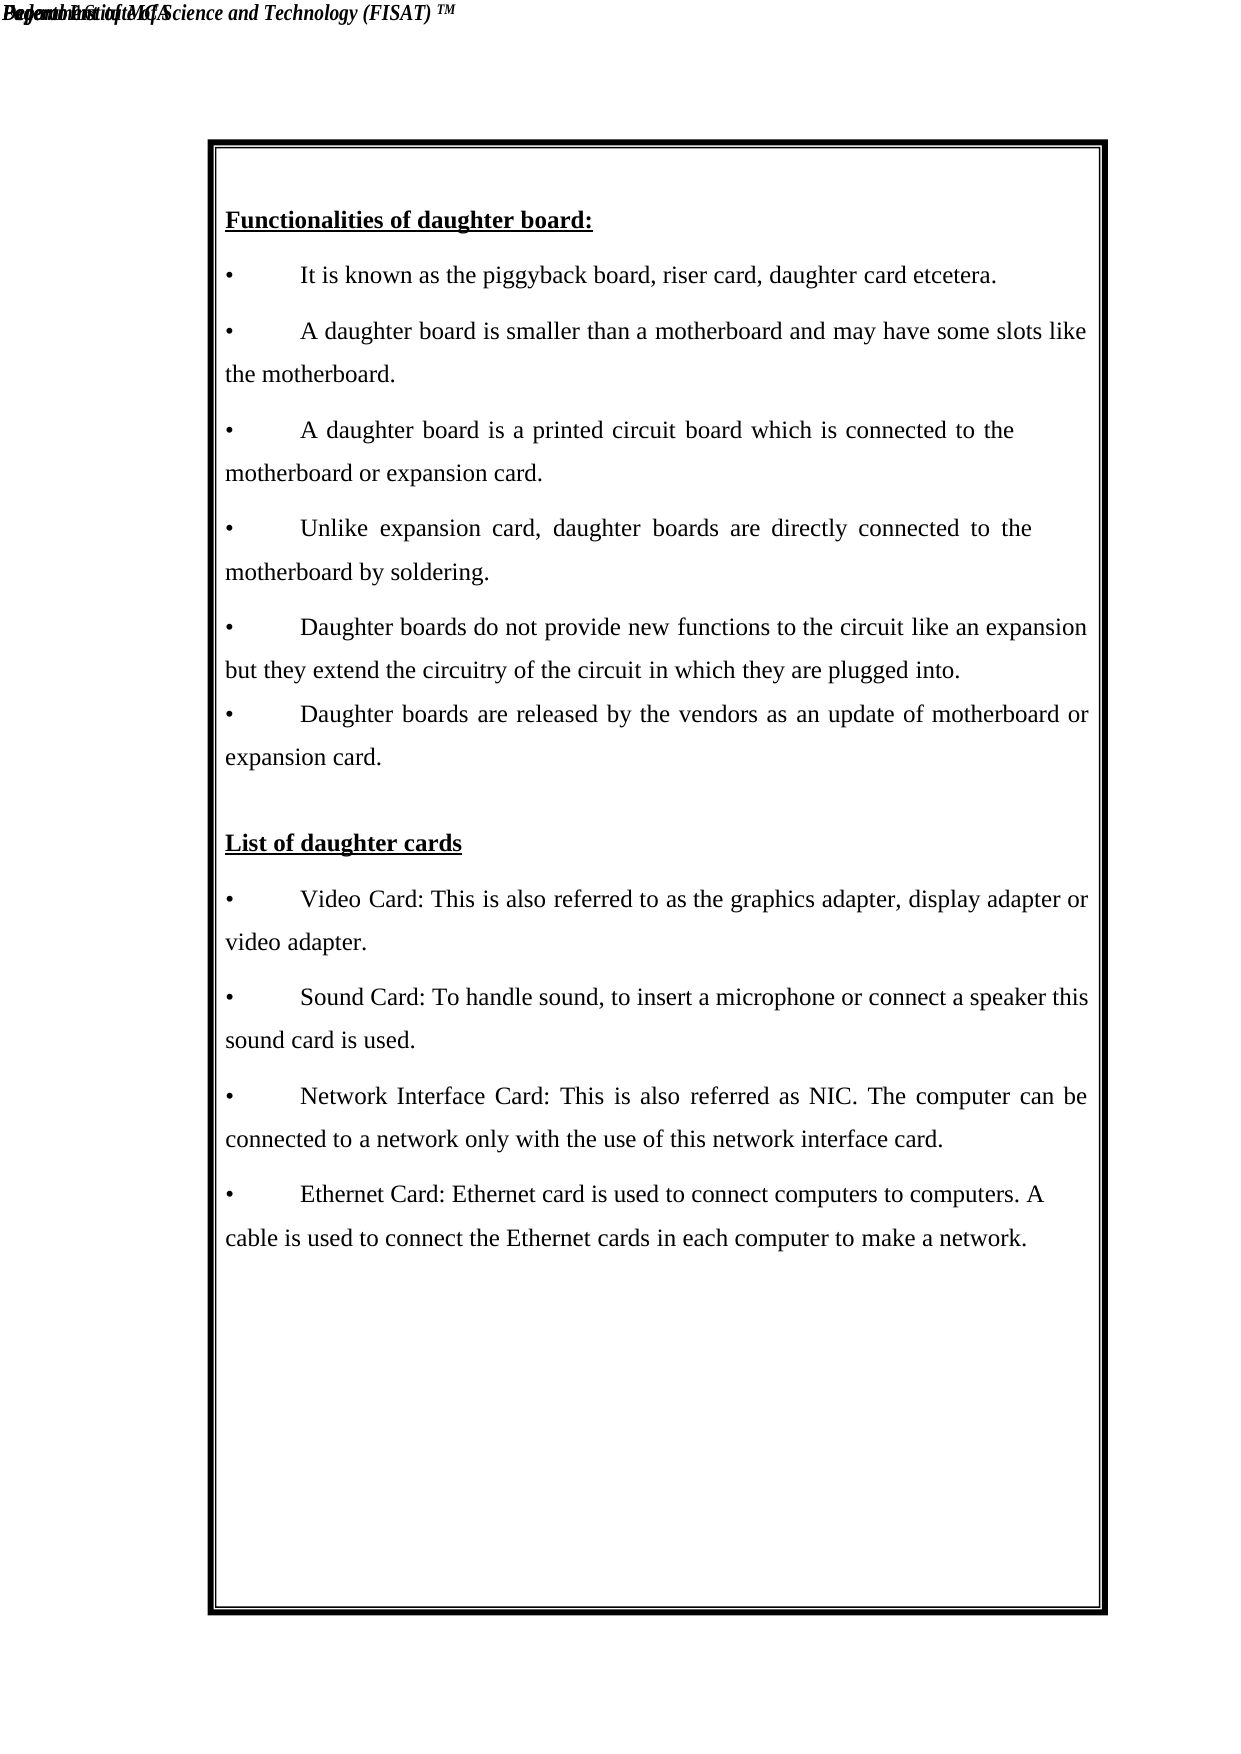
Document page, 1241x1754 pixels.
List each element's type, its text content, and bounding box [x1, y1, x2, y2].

subtitle Functionalities of daughter board: [225, 205, 1105, 234]
list Network Interface Card: This is also referred as NIC. The computer can be connected to a network only with the use of this network interface card. [225, 1081, 1089, 1153]
list Unlike expansion card, daughter boards are directly connected to the motherboard by soldering. [225, 513, 1090, 585]
list Daughter boards do not provide new functions to the circuit like an expansion but they extend the circuitry of the circuit in which they are plugged into. [225, 612, 1090, 684]
subtitle List of daughter cards [225, 828, 1105, 857]
list A daughter board is a printed circuit board which is connected to the motherboard or expansion card. [225, 415, 1090, 487]
list A daughter board is smaller than a motherboard and may have some slots like the motherboard. [225, 316, 1089, 388]
list Sound Card: To handle sound, to insert a microphone or connect a speaker this sound card is used. [225, 982, 1090, 1054]
list Video Card: This is also referred to as the graphics adapter, display adapter or video adapter. [225, 884, 1090, 956]
list Ethernet Card: Ethernet card is used to connect computers to computers. A cable is used to connect the Ethernet cards in each computer to make a network. [225, 1179, 1090, 1252]
list Daughter boards are released by the vendors as an update of motherboard or expansion card. [225, 699, 1091, 771]
list It is known as the piggyback board, riser card, daughter card etcetera. [225, 260, 1105, 289]
